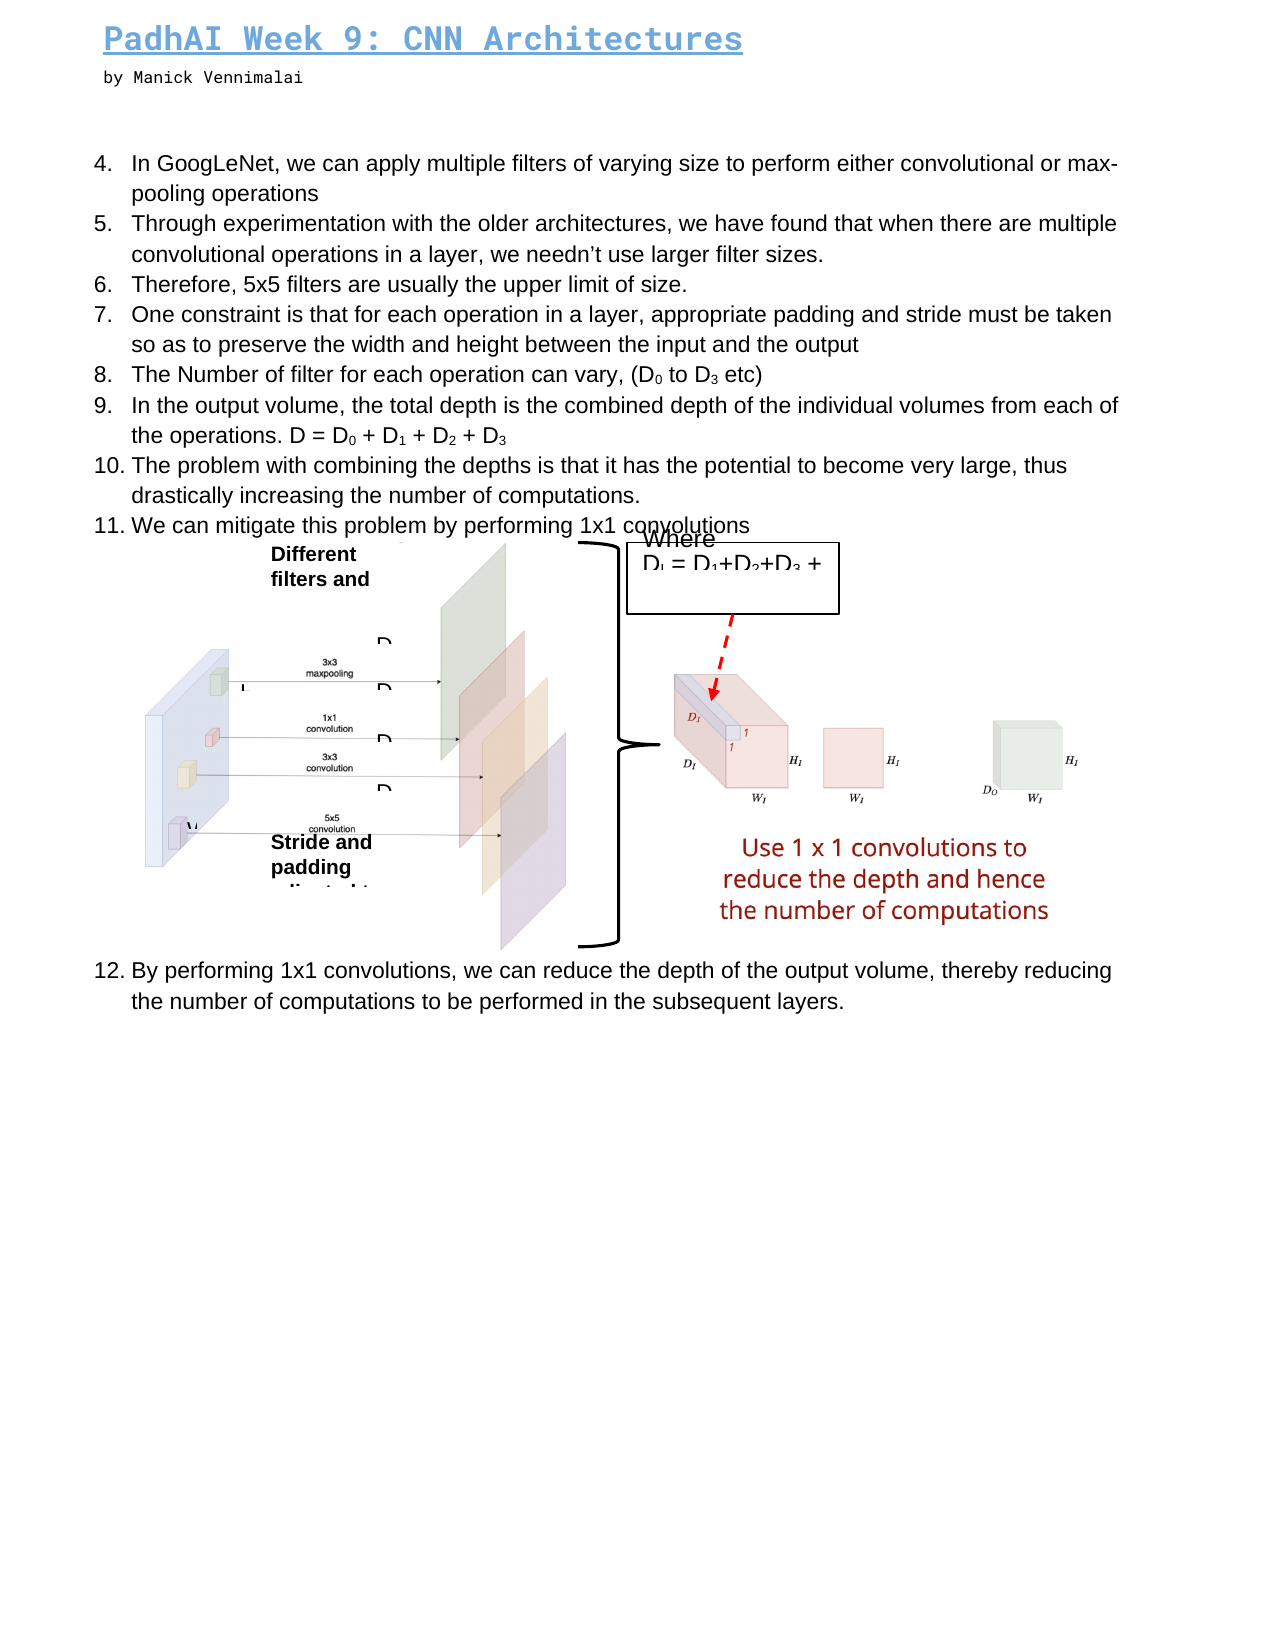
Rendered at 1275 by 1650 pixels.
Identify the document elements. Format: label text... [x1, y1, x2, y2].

picture [659, 647, 1107, 940]
list One constraint is that for each operation in a layer, appropriate padding and stride must be taken so as to preserve the width and height between the input and the output [94, 301, 1125, 358]
list In GoogLeNet, we can apply multiple filters of varying size to perform either convolutional or max-pooling operations [94, 150, 1125, 207]
list Therefore, 5x5 filters are usually the upper limit of size. [94, 271, 1125, 297]
list In the output volume, the total depth is the combined depth of the individual volumes from each of the operations. D = D0 + D1 + D2 + D3 [94, 392, 1125, 448]
picture [131, 542, 579, 954]
list Through experimentation with the older architectures, we have found that when there are multiple convolutional operations in a layer, we needn’t use larger filter sizes. [94, 210, 1125, 267]
list By performing 1x1 convolutions, we can reduce the depth of the output volume, thereby reducing the number of computations to be performed in the subsequent layers. [94, 957, 1125, 1014]
list The Number of filter for each operation can vary, (D0 to D3 etc) [94, 361, 1125, 388]
list The problem with combining the depths is that it has the potential to become very large, thus drastically increasing the number of computations. [94, 452, 1125, 509]
